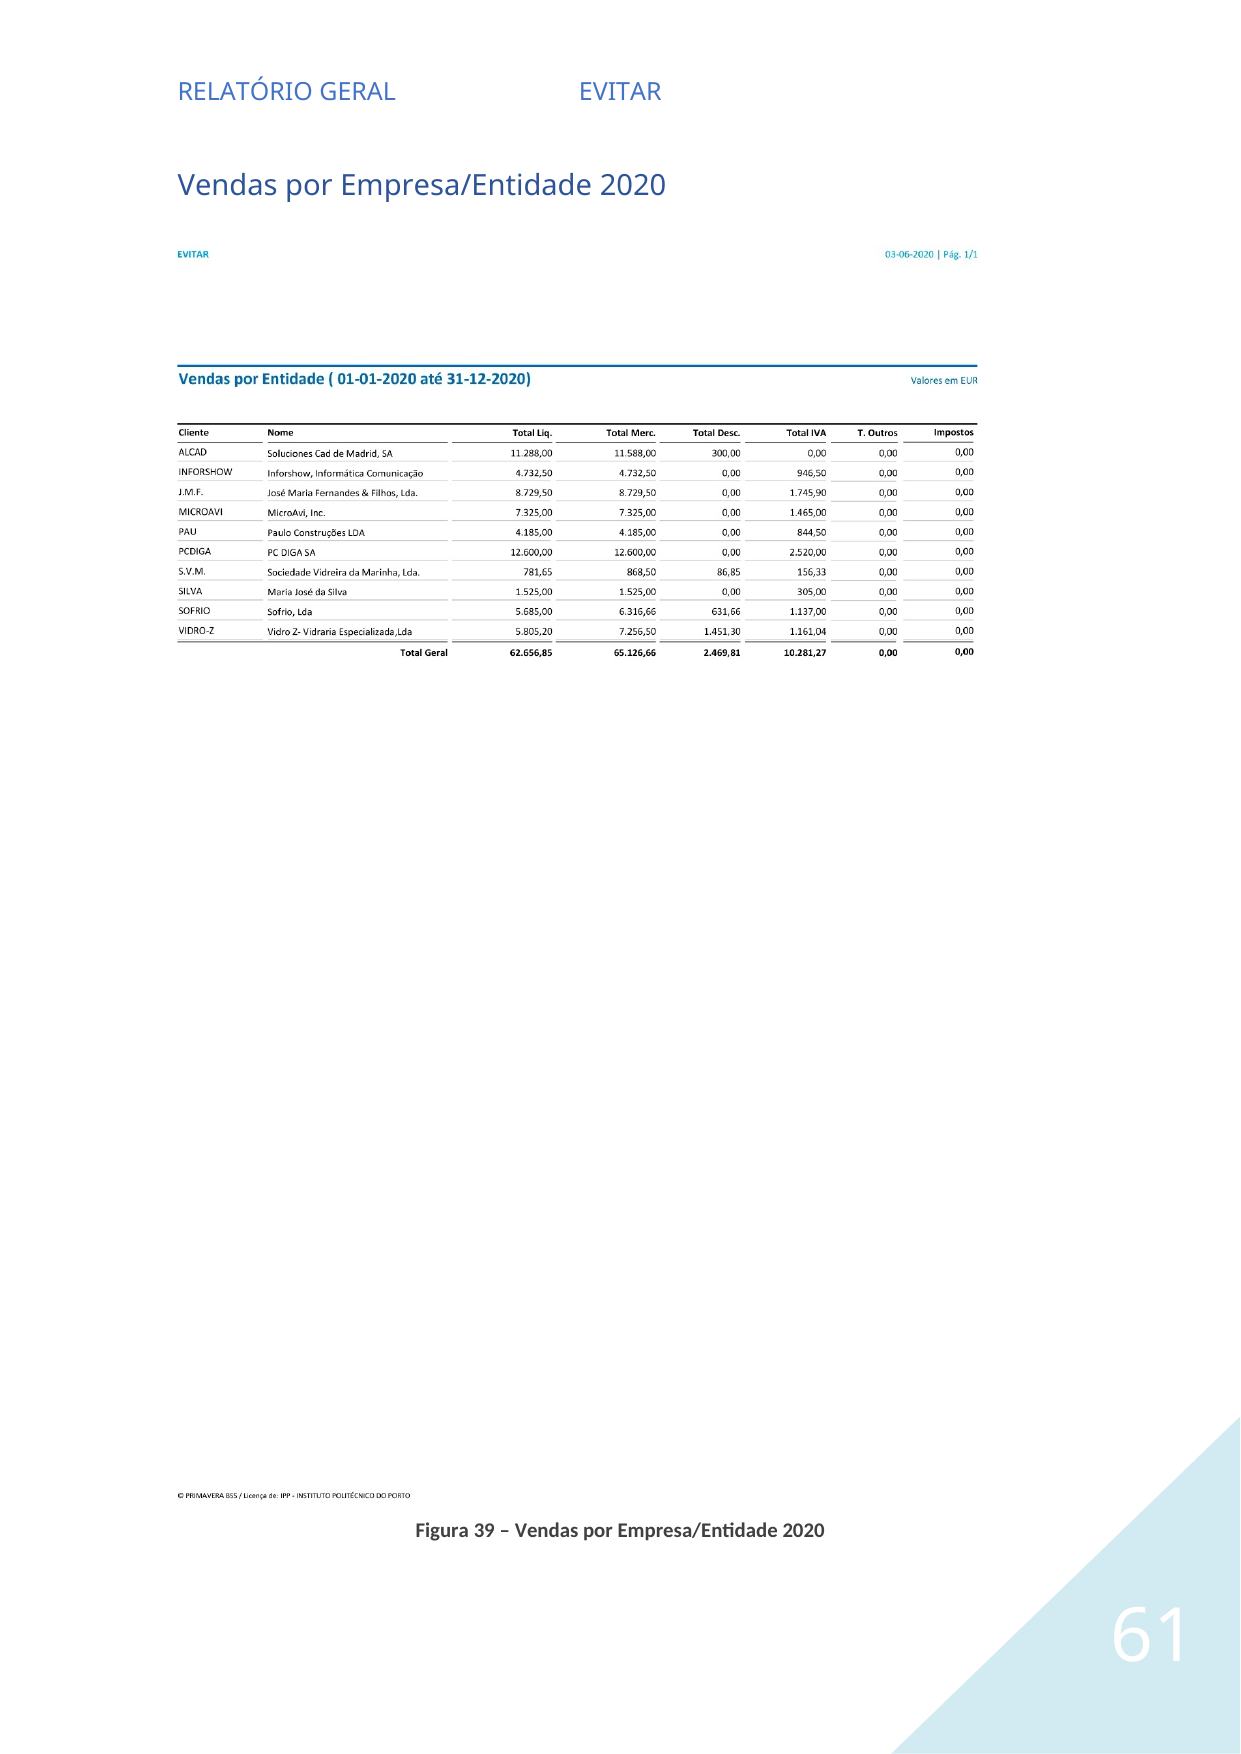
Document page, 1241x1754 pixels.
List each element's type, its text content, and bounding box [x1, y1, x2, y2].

text Figura 39 – Vendas por Empresa/Entidade 2020 [177, 1517, 1063, 1542]
picture [177, 245, 978, 1502]
subtitle Vendas por Empresa/Entidade 2020 [177, 164, 1063, 204]
